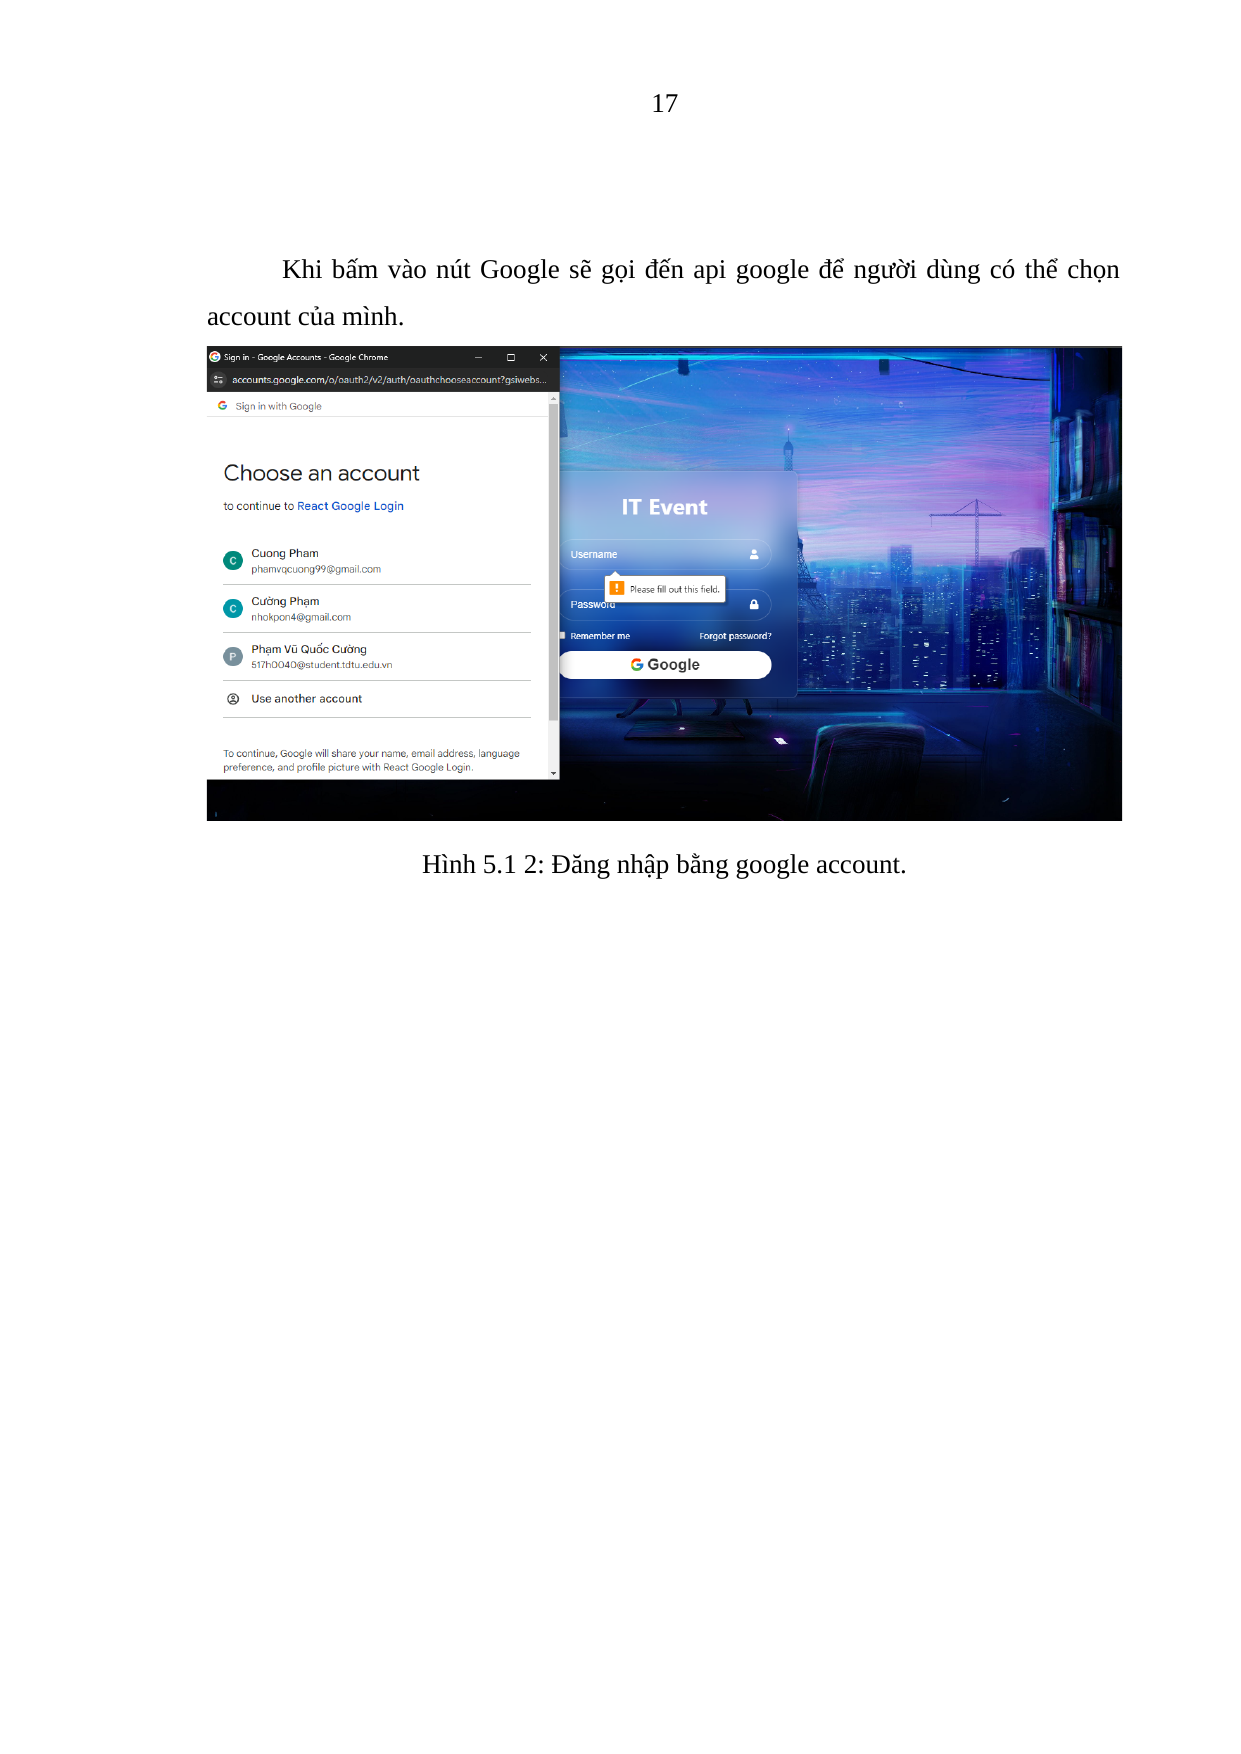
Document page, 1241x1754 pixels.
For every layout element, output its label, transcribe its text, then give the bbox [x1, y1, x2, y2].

text Khi bấm vào nút Google sẽ gọi đến api google để người dùng có thể chọn account của mình. [207, 253, 1122, 331]
text Hình 5.1 2: Đăng nhập bằng google account. [207, 848, 1122, 880]
picture [206, 346, 1123, 821]
